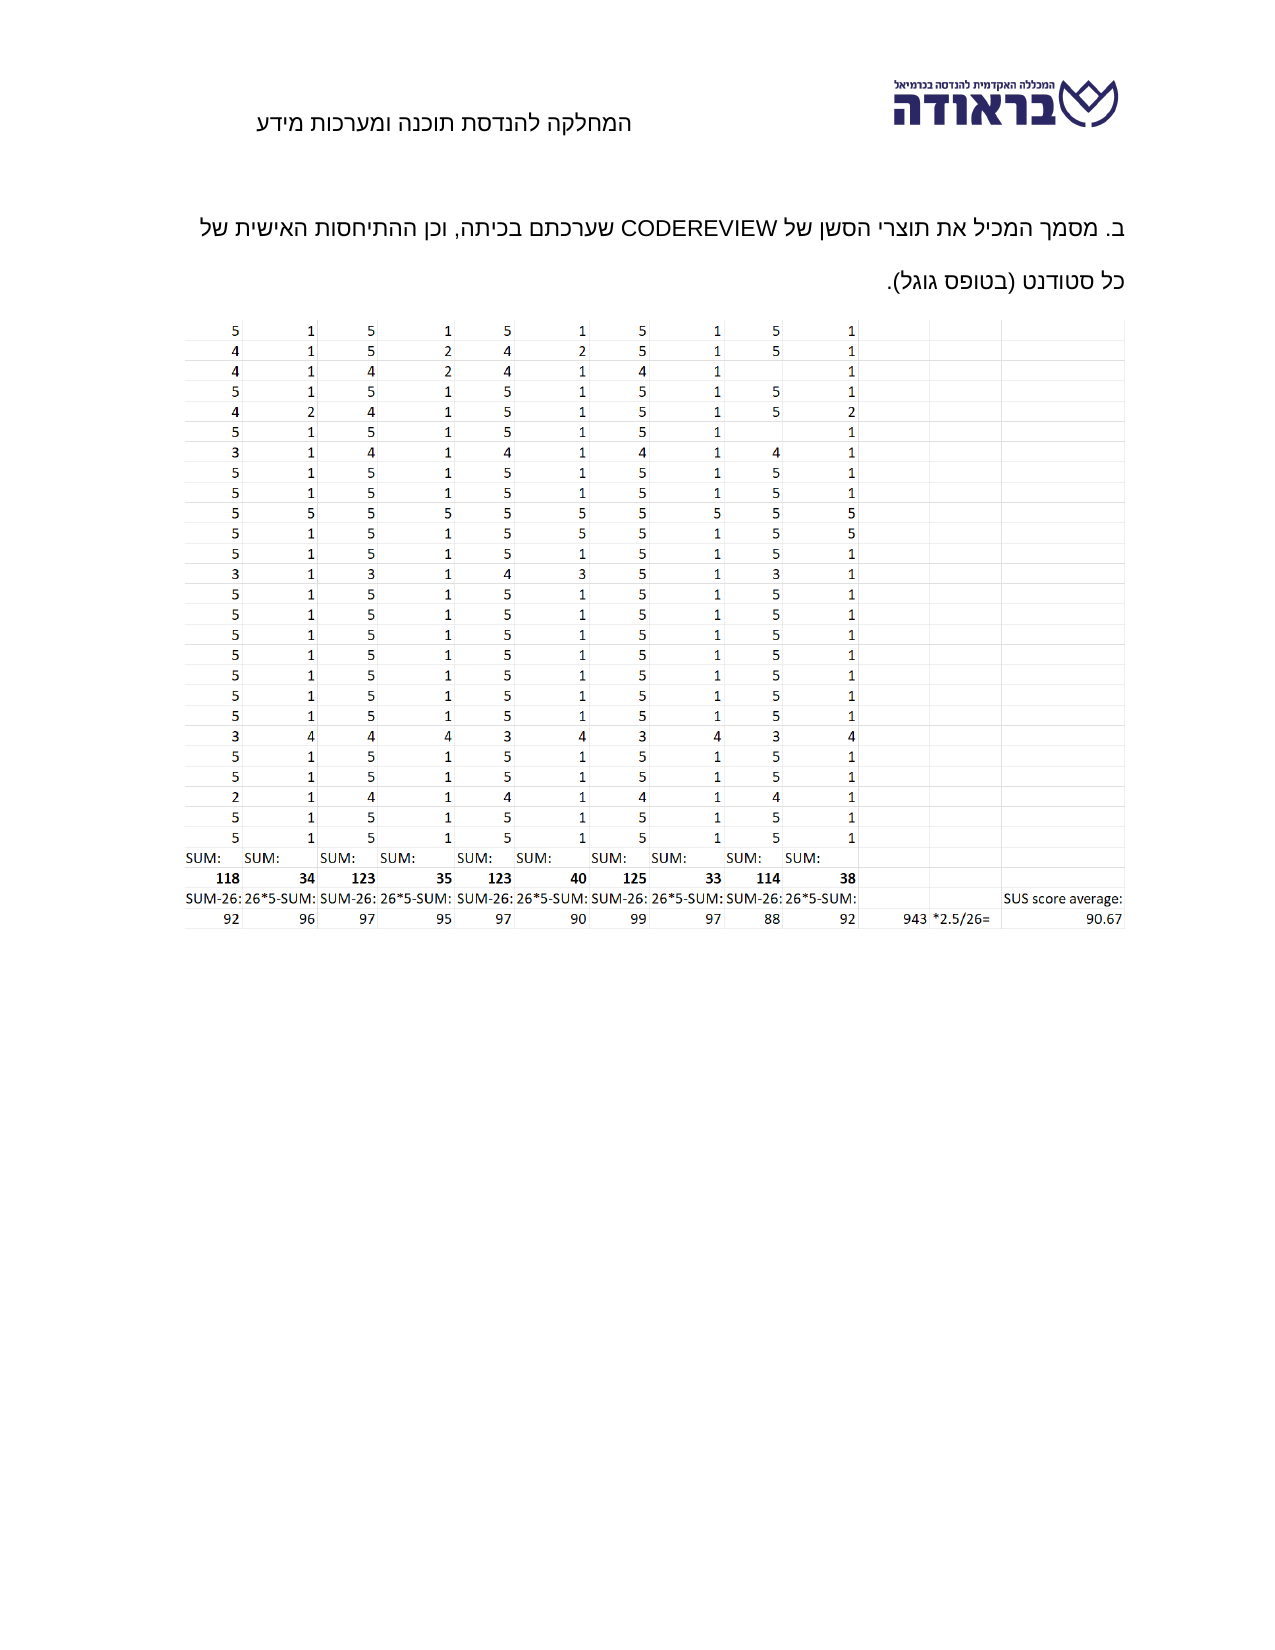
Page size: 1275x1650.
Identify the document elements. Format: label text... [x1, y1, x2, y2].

text ב. מסמך המכיל את תוצרי הסשן של CODEREVIEW שערכתם בכיתה, וכן ההתיחסות האישית של כל סטודנט (בטופס גוגל). [187, 215, 1125, 320]
picture [887, 75, 1125, 132]
picture [184, 320, 1125, 929]
